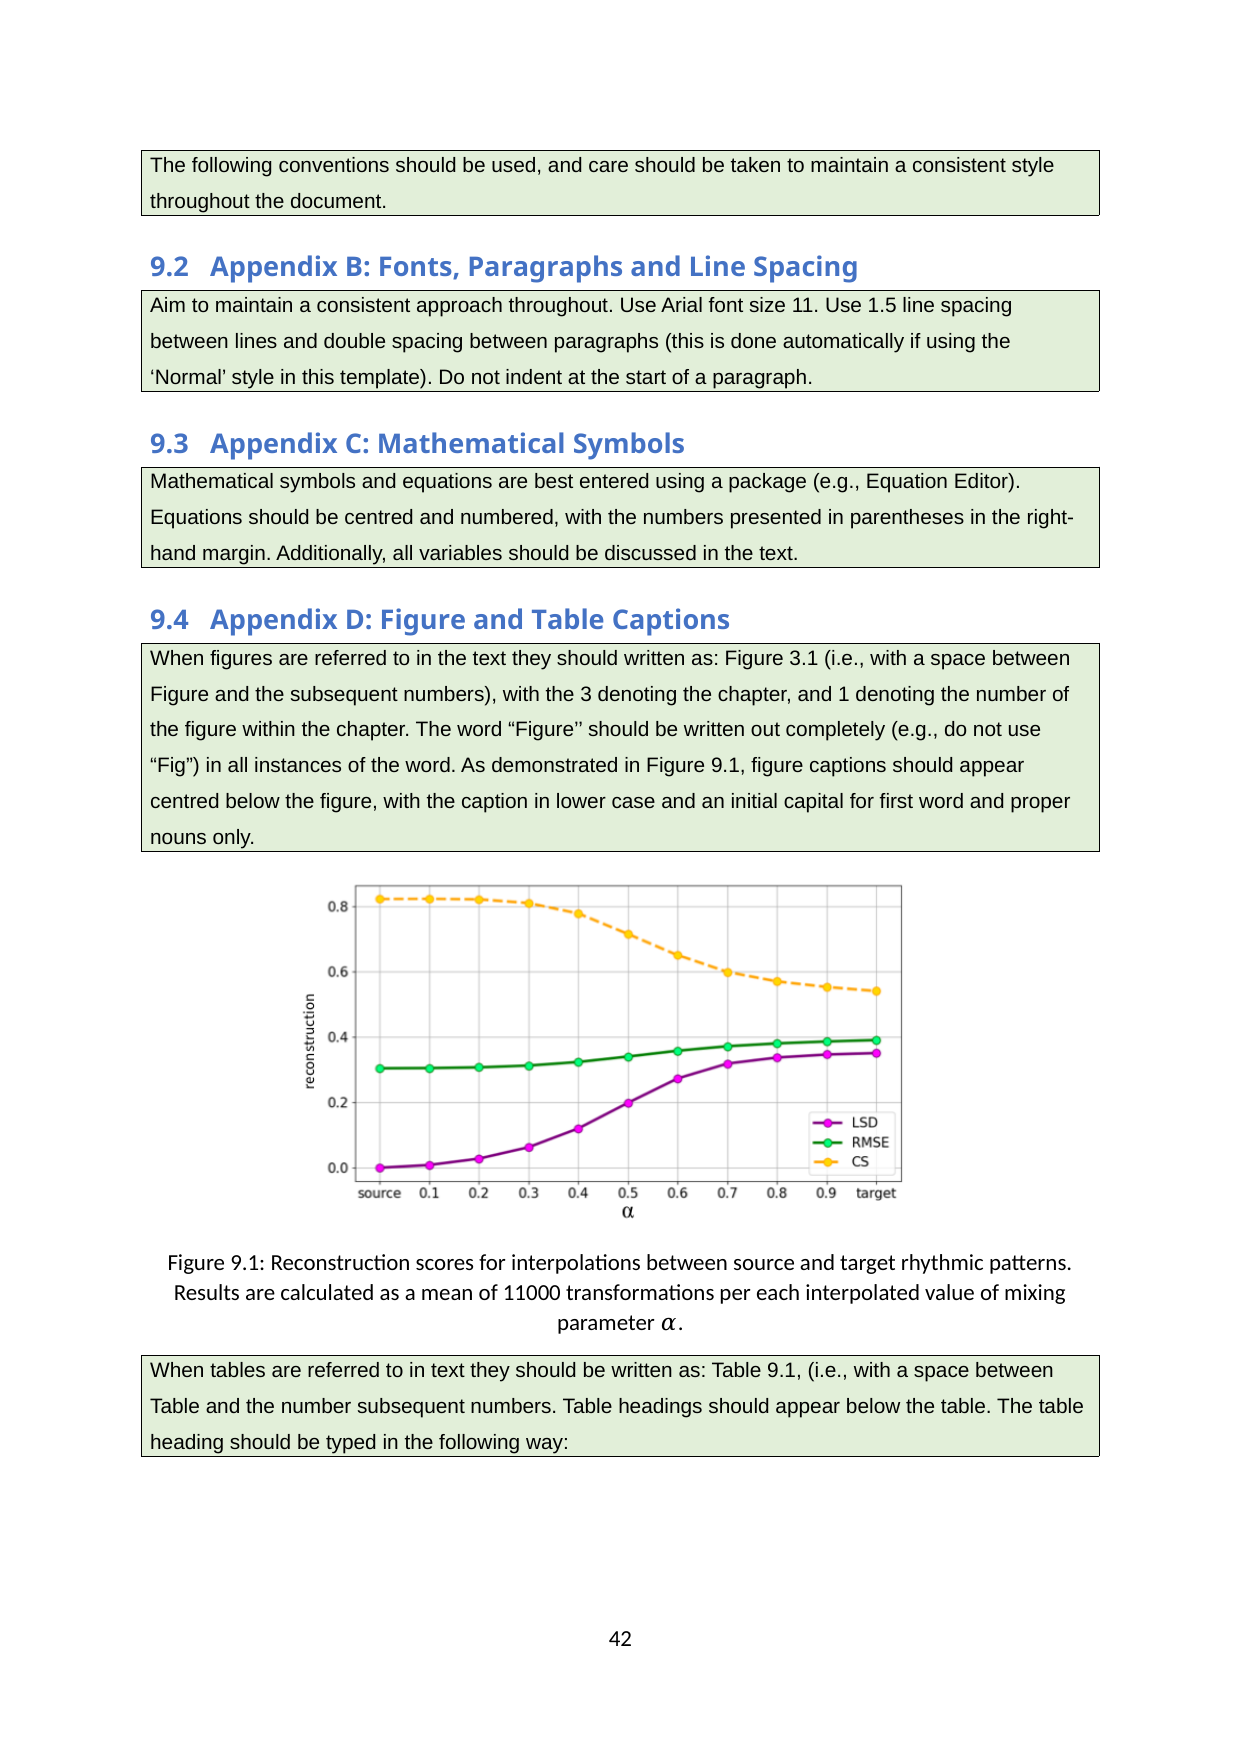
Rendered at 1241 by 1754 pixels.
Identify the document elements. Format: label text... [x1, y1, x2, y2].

text When figures are referred to in the text they should written as: Figure 3.1 (i.e., with a space between Figure and the subsequent numbers), with the 3 denoting the chapter, and 1 denoting the number of the figure within the chapter. The word “Figure’’ should be written out completely (e.g., do not use “Fig”) in all instances of the word. As demonstrated in Figure 9.1, figure captions should appear centred below the figure, with the caption in lower case and an initial capital for first word and proper nouns only. [142, 644, 1099, 851]
picture [289, 880, 951, 1229]
text When tables are referred to in text they should be written as: Table 9.1, (i.e., with a space between Table and the number subsequent numbers. Table headings should appear below the table. The table heading should be typed in the following way: [142, 1356, 1099, 1456]
subtitle Appendix D: Figure and Table Captions [150, 600, 1090, 637]
subtitle Appendix B: Fonts, Paragraphs and Line Spacing [150, 248, 1090, 285]
text Mathematical symbols and equations are best entered using a package (e.g., Equation Editor). Equations should be centred and numbered, with the numbers presented in parentheses in the right-hand margin. Additionally, all variables should be discussed in the text. [142, 468, 1099, 567]
text The following conventions should be used, and care should be taken to maintain a consistent style throughout the document. [142, 151, 1099, 215]
subtitle Appendix C: Mathematical Symbols [150, 424, 1090, 461]
text Aim to maintain a consistent approach throughout. Use Arial font size 11. Use 1.5 line spacing between lines and double spacing between paragraphs (this is done automatically if using the ‘Normal’ style in this template). Do not indent at the start of a paragraph. [142, 291, 1099, 391]
text Figure 9.1: Reconstruction scores for interpolations between source and target rhythmic patterns. Results are calculated as a mean of 11000 transformations per each interpolated value of mixing parameter 𝛼. [150, 1248, 1090, 1337]
